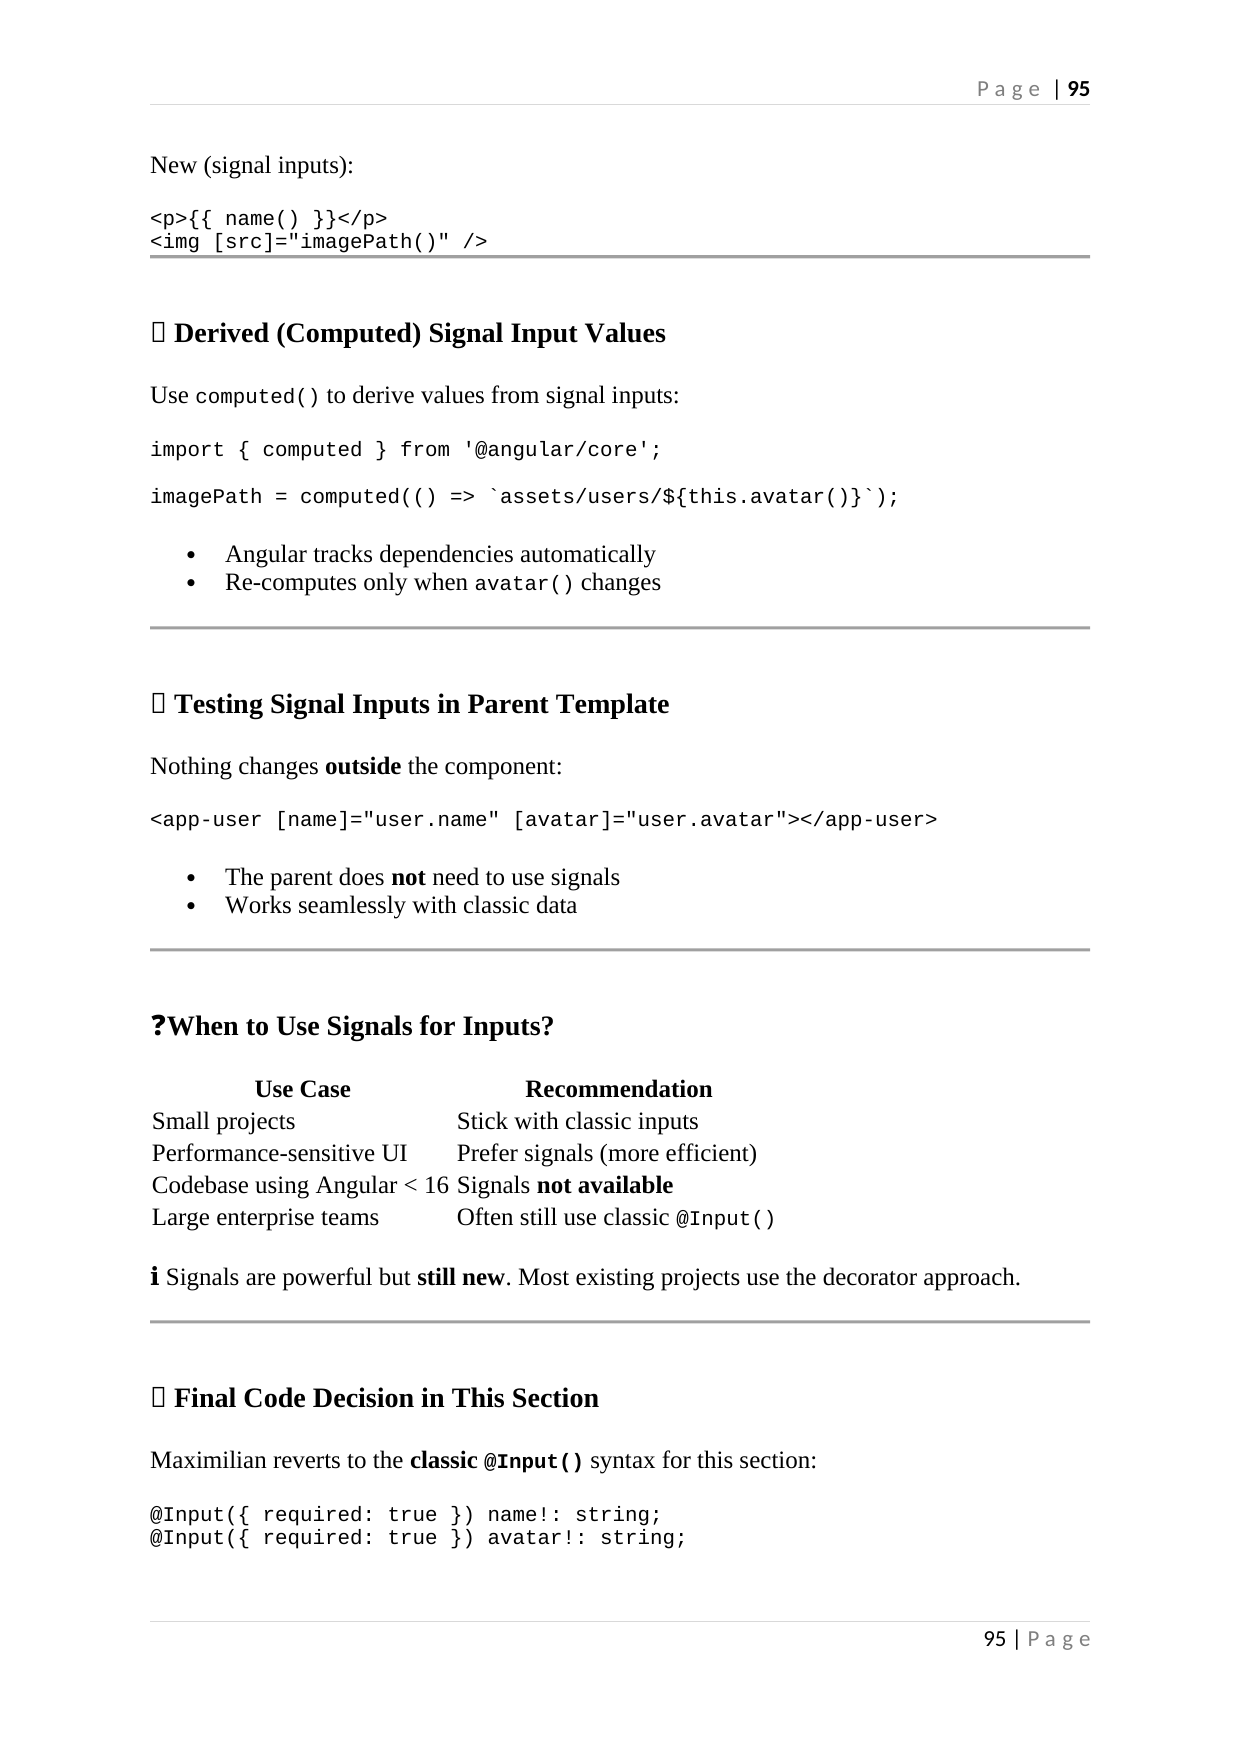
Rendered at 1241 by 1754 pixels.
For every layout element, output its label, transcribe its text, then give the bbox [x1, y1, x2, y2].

text 🧼 Final Code Decision in This Section [150, 1377, 1090, 1416]
text New (signal inputs): [150, 150, 1090, 179]
table_cell Often still use classic @Input() [455, 1201, 782, 1233]
table_cell Codebase using Angular < 16 [150, 1169, 455, 1201]
table_header Recommendation [455, 1073, 782, 1105]
list Works seamlessly with classic data [187, 890, 1090, 919]
list Re-computes only when avatar() changes [187, 567, 1090, 597]
text ℹ️ Signals are powerful but still new. Most existing projects use the decorator approach. [150, 1262, 1090, 1291]
list The parent does not need to use signals [187, 862, 1090, 890]
text 🧪 Testing Signal Inputs in Parent Template [150, 683, 1090, 722]
table_header Use Case [150, 1073, 455, 1105]
text <p>{{ name() }}</p> [150, 208, 1090, 232]
text ❓When to Use Signals for Inputs? [150, 1006, 1090, 1044]
list Angular tracks dependencies automatically [187, 539, 1090, 567]
table_cell Small projects [150, 1105, 455, 1137]
text Maximilian reverts to the classic @Input() syntax for this section: [150, 1445, 1090, 1474]
text 🧠 Derived (Computed) Signal Input Values [150, 312, 1090, 351]
text @Input({ required: true }) name!: string; [150, 1504, 1090, 1527]
table_cell Prefer signals (more efficient) [455, 1137, 782, 1169]
table_cell Signals not available [455, 1169, 782, 1201]
table_cell Large enterprise teams [150, 1201, 455, 1233]
text Use computed() to derive values from signal inputs: [150, 380, 1090, 409]
text <img [src]="imagePath()" /> [150, 232, 1090, 255]
text imagePath = computed(() => `assets/users/${this.avatar()}`); [150, 486, 1090, 509]
text Nothing changes outside the component: [150, 751, 1090, 780]
text <app-user [name]="user.name" [avatar]="user.avatar"></app-user> [150, 809, 1090, 832]
text import { computed } from '@angular/core'; [150, 439, 1090, 462]
table_cell Performance-sensitive UI [150, 1137, 455, 1169]
table_cell Stick with classic inputs [455, 1105, 782, 1137]
text @Input({ required: true }) avatar!: string; [150, 1527, 1090, 1551]
